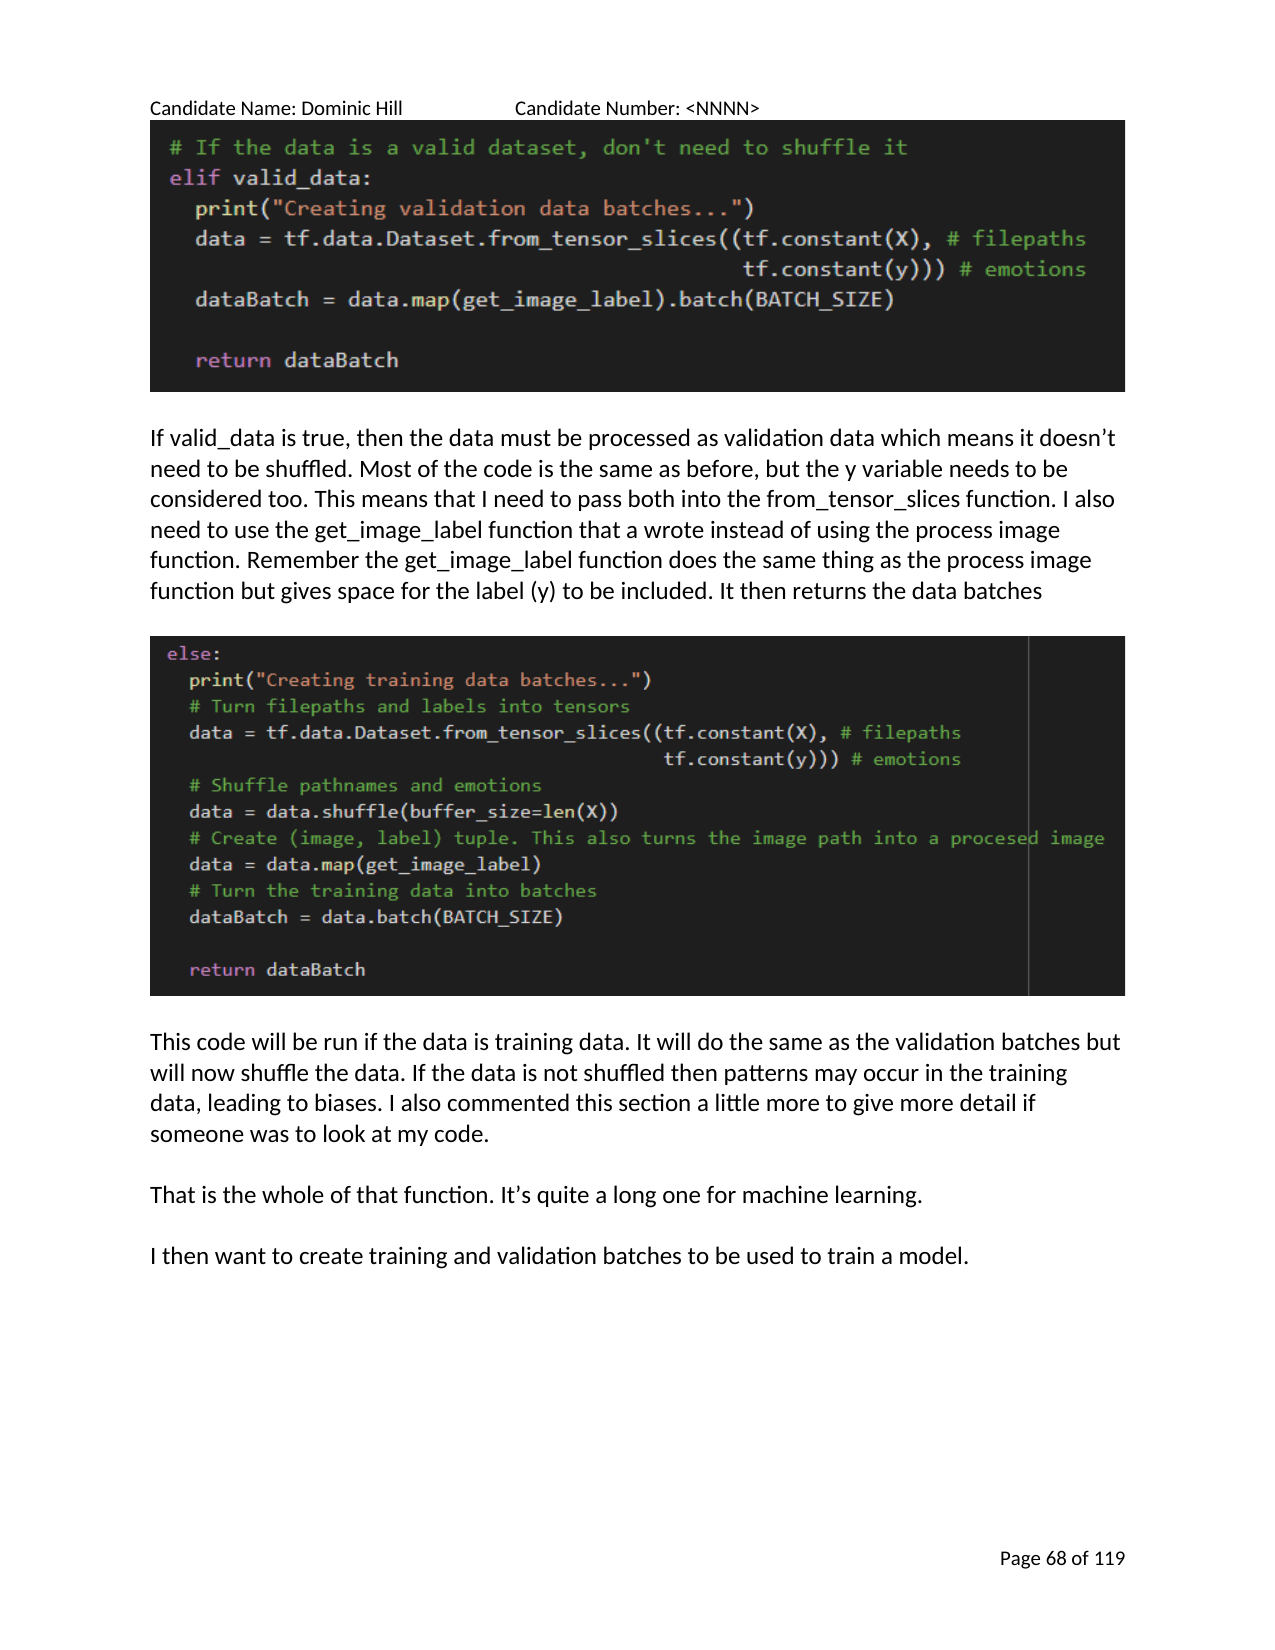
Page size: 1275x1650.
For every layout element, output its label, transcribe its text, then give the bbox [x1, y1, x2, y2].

text That is the whole of that function. It’s quite a long one for machine learning. [150, 1179, 1125, 1209]
picture [150, 636, 1125, 996]
text This code will be run if the data is training data. It will do the same as the validation batches but will now shuffle the data. If the data is not shuffled then patterns may occur in the training data, leading to biases. I also commented this section a little more to give more detail if someone was to look at my code. [150, 1026, 1125, 1148]
picture [150, 120, 1125, 392]
text If valid_data is true, then the data must be processed as validation data which means it doesn’t need to be shuffled. Most of the code is the same as before, but the y variable needs to be considered too. This means that I need to pass both into the from_tensor_slices function. I also need to use the get_image_label function that a wrote instead of using the process image function. Remember the get_image_label function does the same thing as the process image function but gives space for the label (y) to be included. It then returns the data batches [150, 423, 1125, 606]
text I then want to create training and validation batches to be used to train a model. [150, 1240, 1125, 1271]
